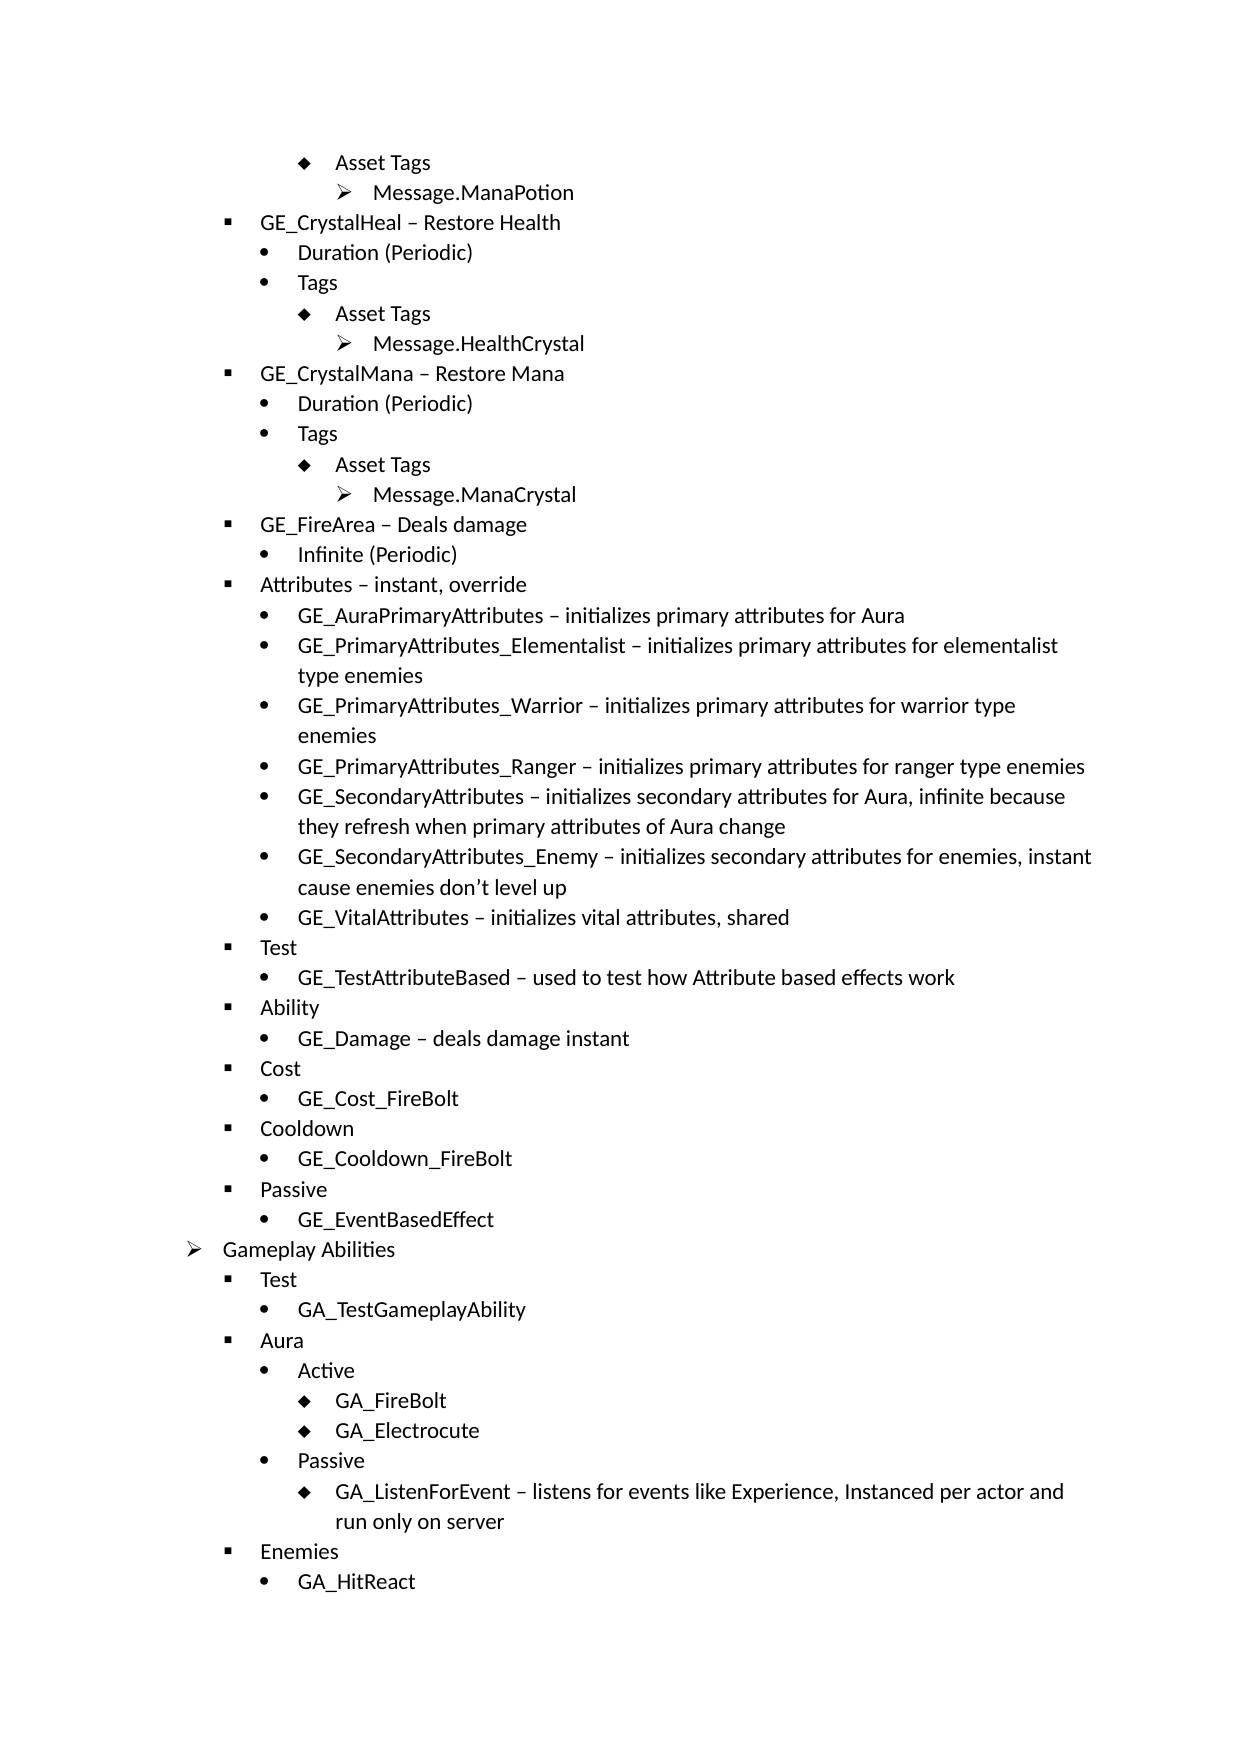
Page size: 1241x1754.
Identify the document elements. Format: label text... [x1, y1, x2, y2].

list GE_CrystalMana – Restore Mana [223, 359, 1093, 387]
list GE_PrimaryAttributes_Warrior – initializes primary attributes for warrior type enemies [260, 691, 1093, 749]
list Ability [223, 993, 1093, 1021]
list Cost [223, 1054, 1093, 1082]
list GE_EventBasedEffect [260, 1205, 1093, 1233]
list Asset Tags [298, 299, 1093, 327]
list Infinite (Periodic) [260, 540, 1093, 568]
list Tags [260, 419, 1093, 447]
list Tags [260, 268, 1093, 296]
list GE_Damage – deals damage instant [260, 1024, 1093, 1052]
list Aura [223, 1326, 1093, 1354]
list Asset Tags [298, 148, 1093, 176]
list GE_FireArea – Deals damage [223, 510, 1093, 538]
list Message.HealthCrystal [335, 329, 1093, 357]
list GA_ListenForEvent – listens for events like Experience, Instanced per actor and run only on server [298, 1477, 1093, 1535]
list GE_AuraPrimaryAttributes – initializes primary attributes for Aura [260, 601, 1093, 629]
list Message.ManaCrystal [335, 480, 1093, 508]
list GE_SecondaryAttributes – initializes secondary attributes for Aura, infinite because they refresh when primary attributes of Aura change [260, 782, 1093, 840]
list GE_Cost_FireBolt [260, 1084, 1093, 1112]
list GE_CrystalHeal – Restore Health [223, 208, 1093, 236]
list GA_Electrocute [298, 1416, 1093, 1444]
list GA_FireBolt [298, 1386, 1093, 1414]
list Gameplay Abilities [185, 1235, 1093, 1263]
list GE_PrimaryAttributes_Elementalist – initializes primary attributes for elementalist type enemies [260, 631, 1093, 689]
list GE_SecondaryAttributes_Enemy – initializes secondary attributes for enemies, instant cause enemies don’t level up [260, 842, 1093, 901]
list Active [260, 1356, 1093, 1384]
list Message.ManaPotion [335, 178, 1093, 206]
list Duration (Periodic) [260, 238, 1093, 266]
list Enemies [223, 1537, 1093, 1565]
list GE_TestAttributeBased – used to test how Attribute based effects work [260, 963, 1093, 991]
list Passive [223, 1175, 1093, 1203]
list GE_VitalAttributes – initializes vital attributes, shared [260, 903, 1093, 931]
list Attributes – instant, override [223, 571, 1093, 598]
list Duration (Periodic) [260, 389, 1093, 417]
list GA_HitReact [260, 1567, 1093, 1595]
list GE_PrimaryAttributes_Ranger – initializes primary attributes for ranger type enemies [260, 752, 1093, 780]
list Passive [260, 1447, 1093, 1474]
list Asset Tags [298, 450, 1093, 478]
list GE_Cooldown_FireBolt [260, 1144, 1093, 1172]
list Cooldown [223, 1114, 1093, 1142]
list Test [223, 933, 1093, 961]
list GA_TestGameplayAbility [260, 1296, 1093, 1323]
list Test [223, 1265, 1093, 1293]
